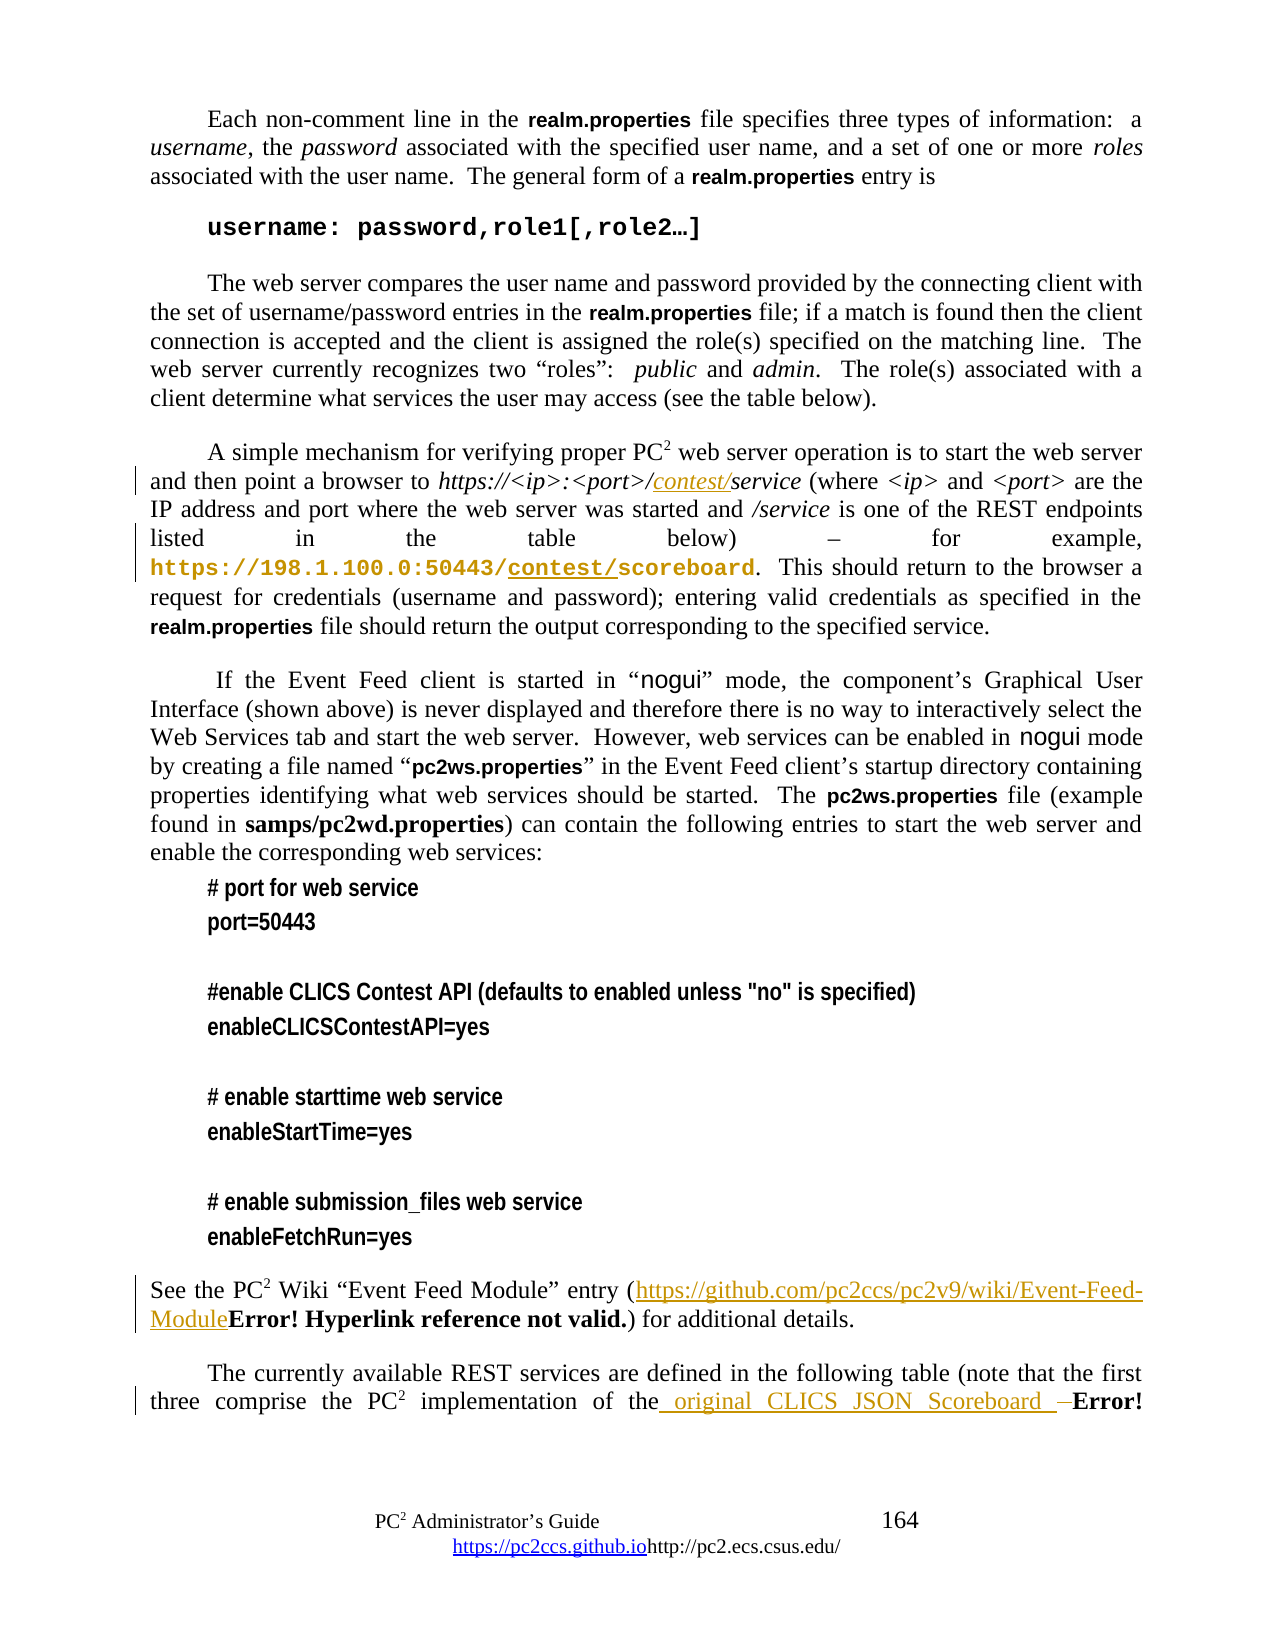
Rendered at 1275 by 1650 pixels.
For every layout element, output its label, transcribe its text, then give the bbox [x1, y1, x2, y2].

text If the Event Feed client is started in “nogui” mode, the component’s Graphical User Interface (shown above) is never displayed and therefore there is no way to interactively select the Web Services tab and start the web server. However, web services can be enabled in nogui mode by creating a file named “pc2ws.properties” in the Event Feed client’s startup directory containing properties identifying what web services should be started. The pc2ws.properties file (example found in samps/pc2wd.properties) can contain the following entries to start the web server and enable the corresponding web services: [150, 665, 1143, 866]
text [150, 1358, 1143, 1415]
text A simple mechanism for verifying proper PC2 web server operation is to start the web server and then point a browser to https://<ip>:<port>/service (where <ip> and <port> are the IP address and port where the web server was started and /service is one of the REST endpoints listed in the table below) – for example, https://198.1.100.0:50443/scoreboard. This should return to the browser a request for credentials (username and password); entering valid credentials as specified in the realm.properties file should return the output corresponding to the specified service. [150, 437, 1143, 640]
text port=50443 [207, 907, 1143, 936]
text #enable CLICS Contest API (defaults to enabled unless "no" is specified) [207, 977, 1143, 1006]
text # port for web service [207, 872, 1143, 901]
text # enable submission_files web service [207, 1187, 1143, 1215]
text See the PC2 Wiki “Event Feed Module” entry (Error! Hyperlink reference not valid.) for additional details. [150, 1275, 1143, 1333]
text The web server compares the user name and password provided by the connecting client with the set of username/password entries in the realm.properties file; if a match is found then the client connection is accepted and the client is assigned the role(s) specified on the matching line. The web server currently recognizes two “roles”: public and admin. The role(s) associated with a client determine what services the user may access (see the table below). [150, 268, 1143, 412]
text enableStartTime=yes [207, 1117, 1143, 1145]
text # enable starttime web service [207, 1082, 1143, 1111]
text enableCLICSContestAPI=yes [207, 1012, 1143, 1041]
text username: password,role1[,role2…] [150, 215, 1143, 243]
text Each non-comment line in the realm.properties file specifies three types of information: a username, the password associated with the specified user name, and a set of one or more roles associated with the user name. The general form of a realm.properties entry is [150, 104, 1143, 190]
text enableFetchRun=yes [207, 1221, 1143, 1250]
